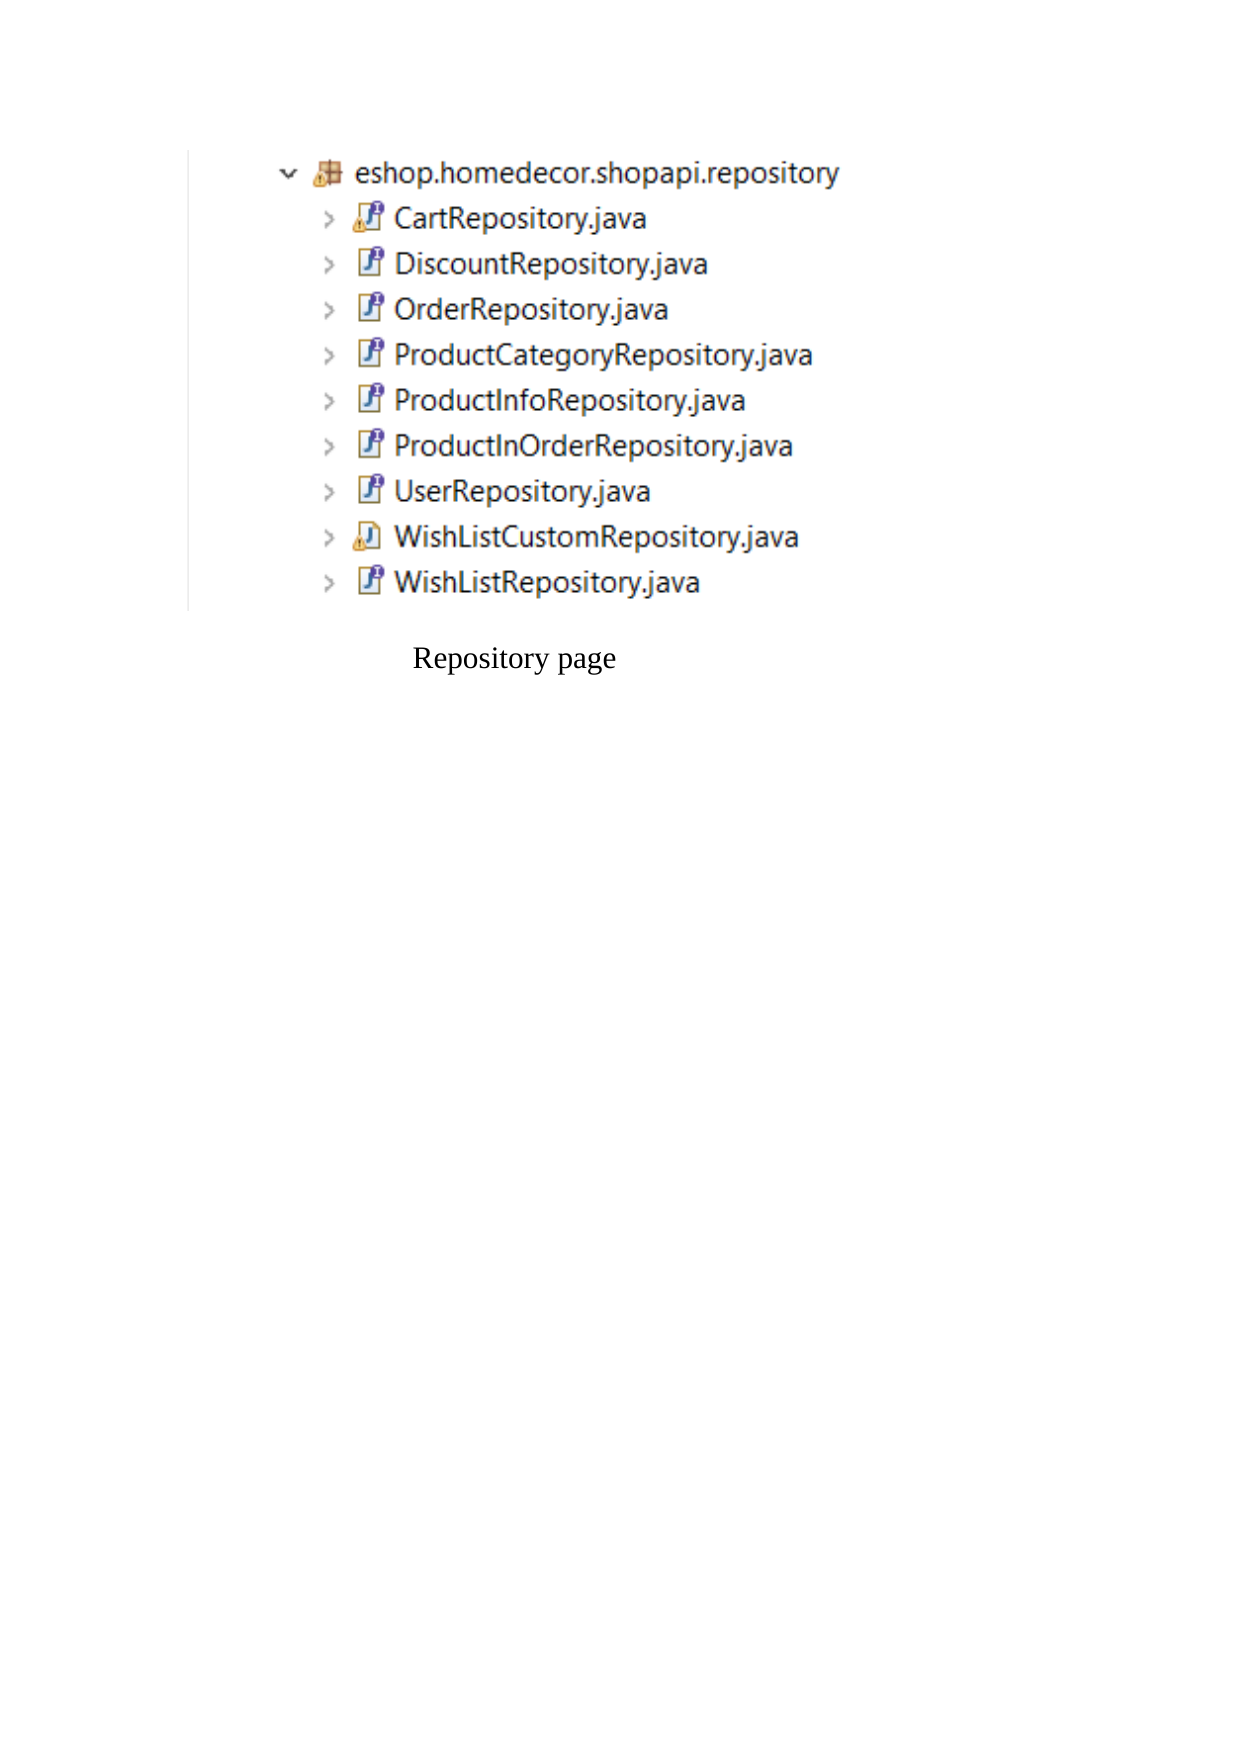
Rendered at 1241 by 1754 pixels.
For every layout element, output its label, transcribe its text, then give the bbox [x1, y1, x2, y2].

picture [187, 150, 1056, 611]
text Repository page [187, 640, 1072, 676]
